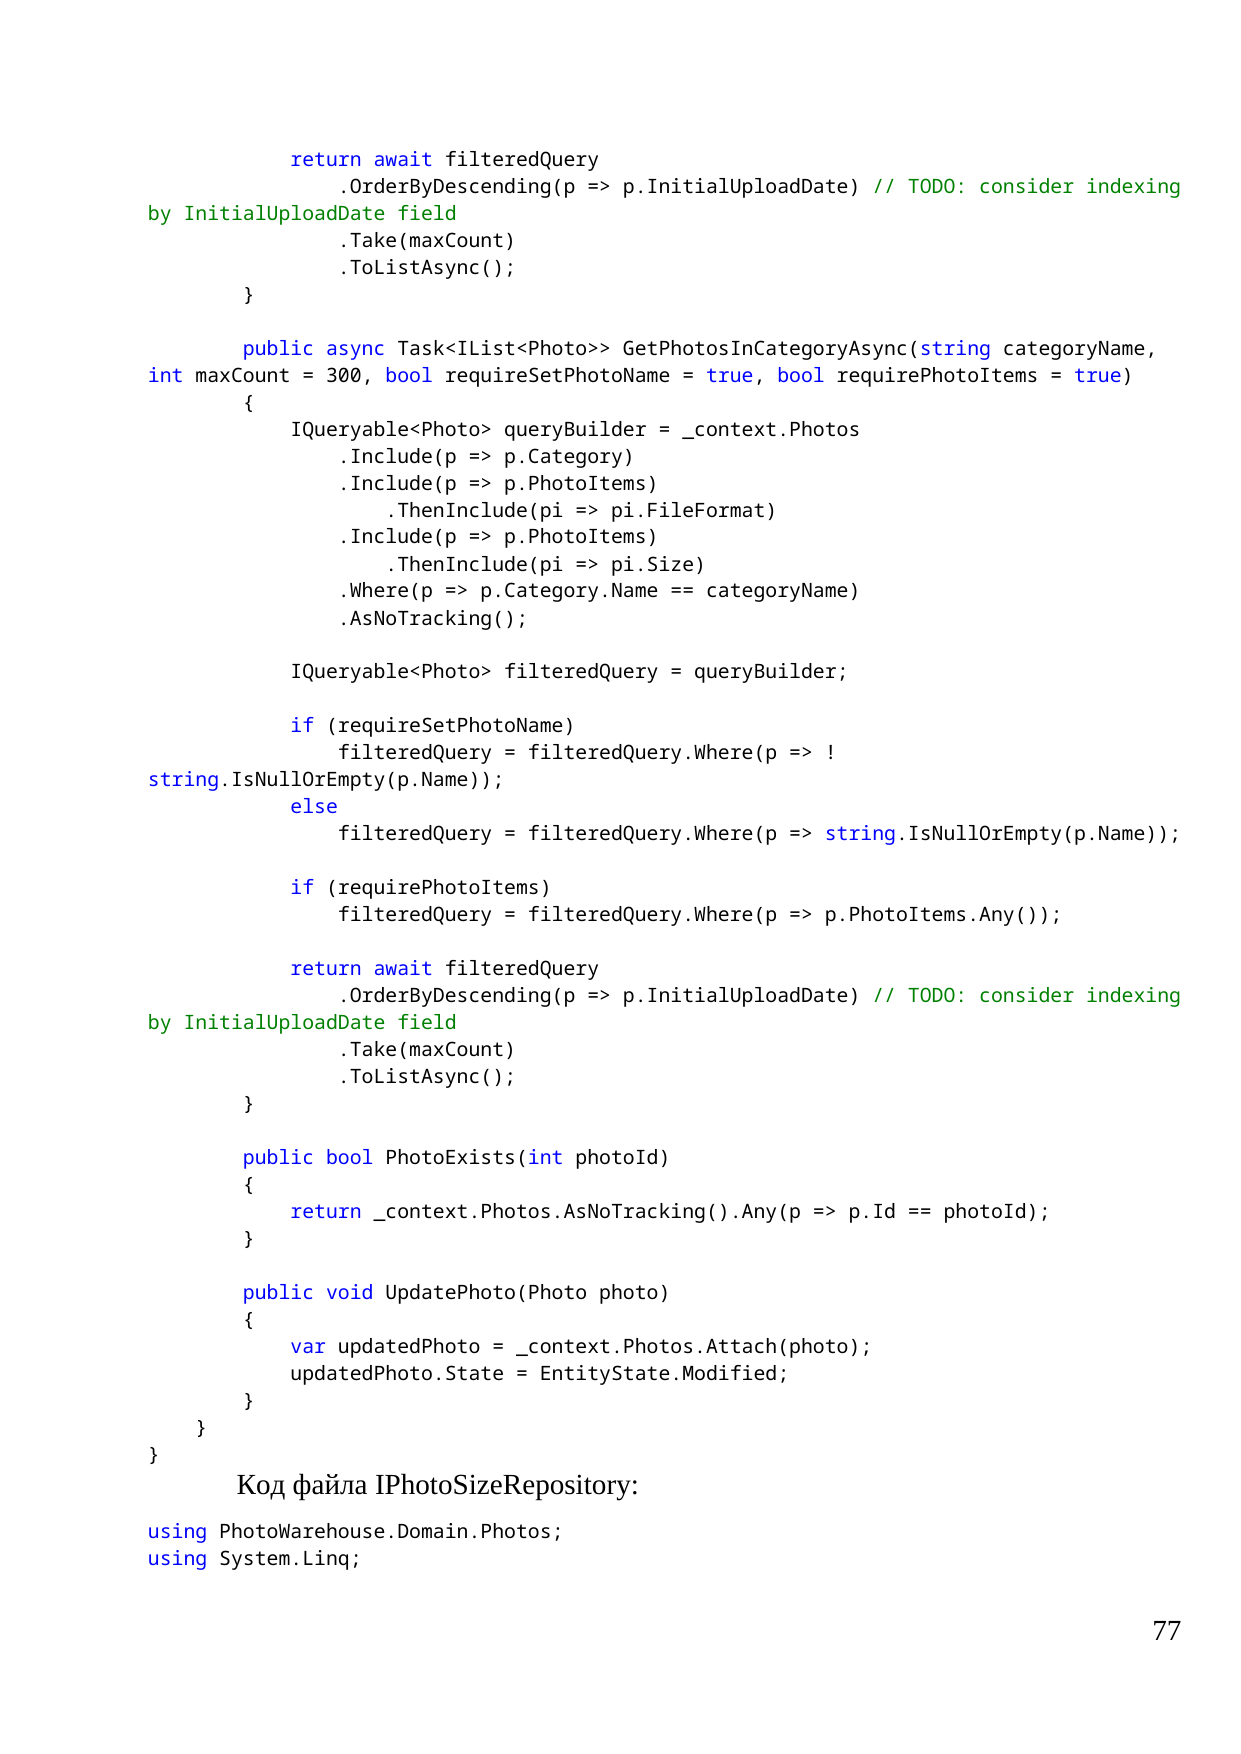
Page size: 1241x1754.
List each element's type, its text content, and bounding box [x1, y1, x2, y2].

text .ThenInclude(pi => pi.Size) [148, 550, 1181, 577]
text var updatedPhoto = _context.Photos.Attach(photo); [148, 1332, 1181, 1359]
text } [148, 1089, 1181, 1116]
text .OrderByDescending(p => p.InitialUploadDate) // TODO: consider indexing by InitialUploadDate field [148, 172, 1181, 226]
text } [148, 1413, 1181, 1440]
text } [148, 280, 1181, 307]
text IQueryable<Photo> filteredQuery = queryBuilder; [148, 658, 1181, 685]
text else [148, 793, 1181, 819]
text .Include(p => p.PhotoItems) [148, 523, 1181, 550]
text using System.Linq; [148, 1544, 1181, 1571]
text updatedPhoto.State = EntityState.Modified; [148, 1359, 1181, 1386]
text { [148, 1170, 1181, 1197]
text } [148, 1386, 1181, 1413]
text .Include(p => p.PhotoItems) [148, 469, 1181, 496]
text .ThenInclude(pi => pi.FileFormat) [148, 496, 1181, 523]
text .Include(p => p.Category) [148, 442, 1181, 469]
text filteredQuery = filteredQuery.Where(p => !string.IsNullOrEmpty(p.Name)); [148, 739, 1181, 793]
text return await filteredQuery [148, 145, 1181, 172]
text } [148, 1224, 1181, 1251]
text public bool PhotoExists(int photoId) [148, 1143, 1181, 1170]
text using PhotoWarehouse.Domain.Photos; [148, 1517, 1181, 1544]
text .OrderByDescending(p => p.InitialUploadDate) // TODO: consider indexing by InitialUploadDate field [148, 981, 1181, 1035]
text public async Task<IList<Photo>> GetPhotosInCategoryAsync(string categoryName, int maxCount = 300, bool requireSetPhotoName = true, bool requirePhotoItems = true) [148, 334, 1181, 388]
text if (requireSetPhotoName) [148, 712, 1181, 739]
text { [148, 1305, 1181, 1332]
text public void UpdatePhoto(Photo photo) [148, 1278, 1181, 1305]
text .ToListAsync(); [148, 253, 1181, 280]
text { [148, 388, 1181, 415]
text filteredQuery = filteredQuery.Where(p => string.IsNullOrEmpty(p.Name)); [148, 819, 1181, 847]
text IQueryable<Photo> queryBuilder = _context.Photos [148, 415, 1181, 442]
text return _context.Photos.AsNoTracking().Any(p => p.Id == photoId); [148, 1197, 1181, 1224]
text .AsNoTracking(); [148, 604, 1181, 631]
text filteredQuery = filteredQuery.Where(p => p.PhotoItems.Any()); [148, 901, 1181, 927]
text if (requirePhotoItems) [148, 873, 1181, 901]
text return await filteredQuery [148, 954, 1181, 981]
text .Take(maxCount) [148, 226, 1181, 253]
text .ToListAsync(); [148, 1062, 1181, 1089]
text .Where(p => p.Category.Name == categoryName) [148, 577, 1181, 604]
text Код файла IPhotoSizeRepository: [148, 1467, 1181, 1501]
text } [148, 1440, 1181, 1467]
text .Take(maxCount) [148, 1035, 1181, 1062]
